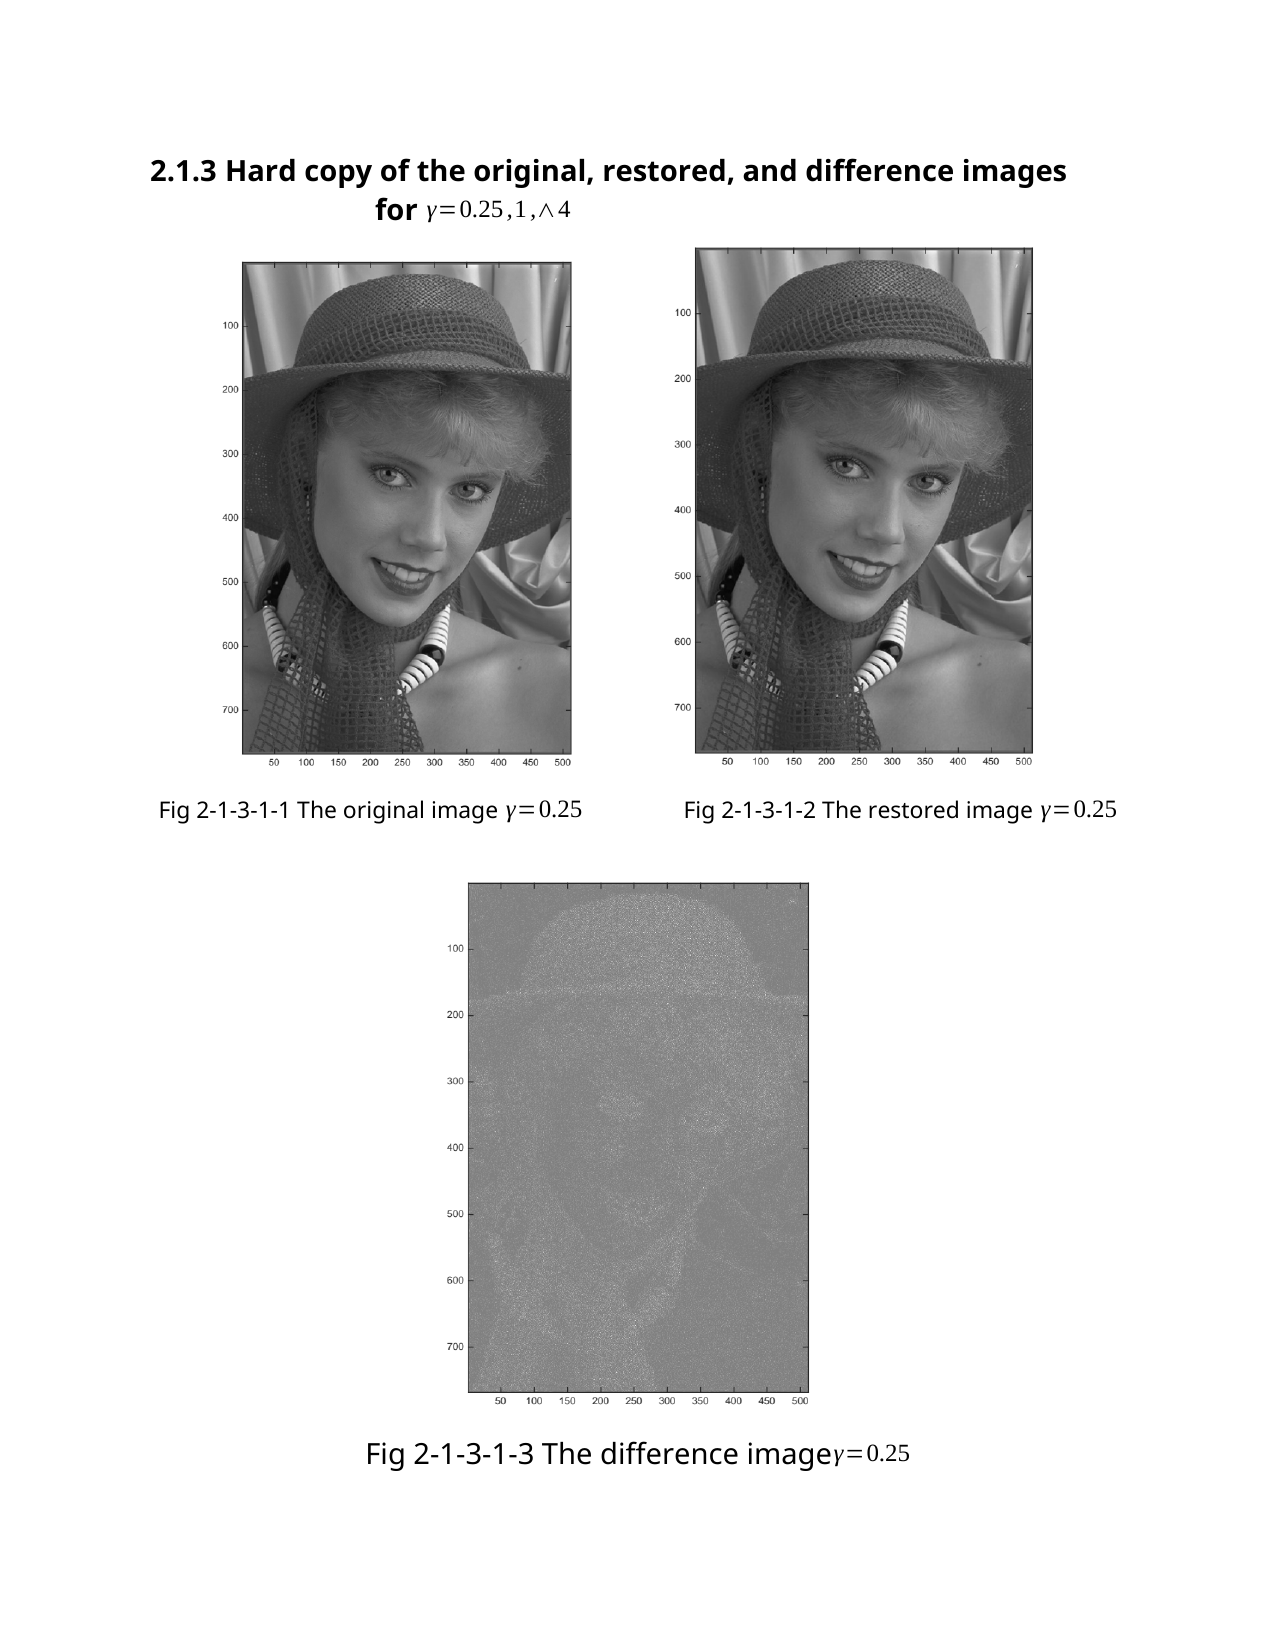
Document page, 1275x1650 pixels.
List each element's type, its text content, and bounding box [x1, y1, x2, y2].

text Fig 2-1-3-1-1 The original image Fig 2-1-3-1-2 The restored image [150, 794, 1125, 825]
text 2.1.3 Hard copy of the original, restored, and difference images for [150, 150, 1125, 229]
text Fig 2-1-3-1-3 The difference image [150, 1434, 1125, 1473]
